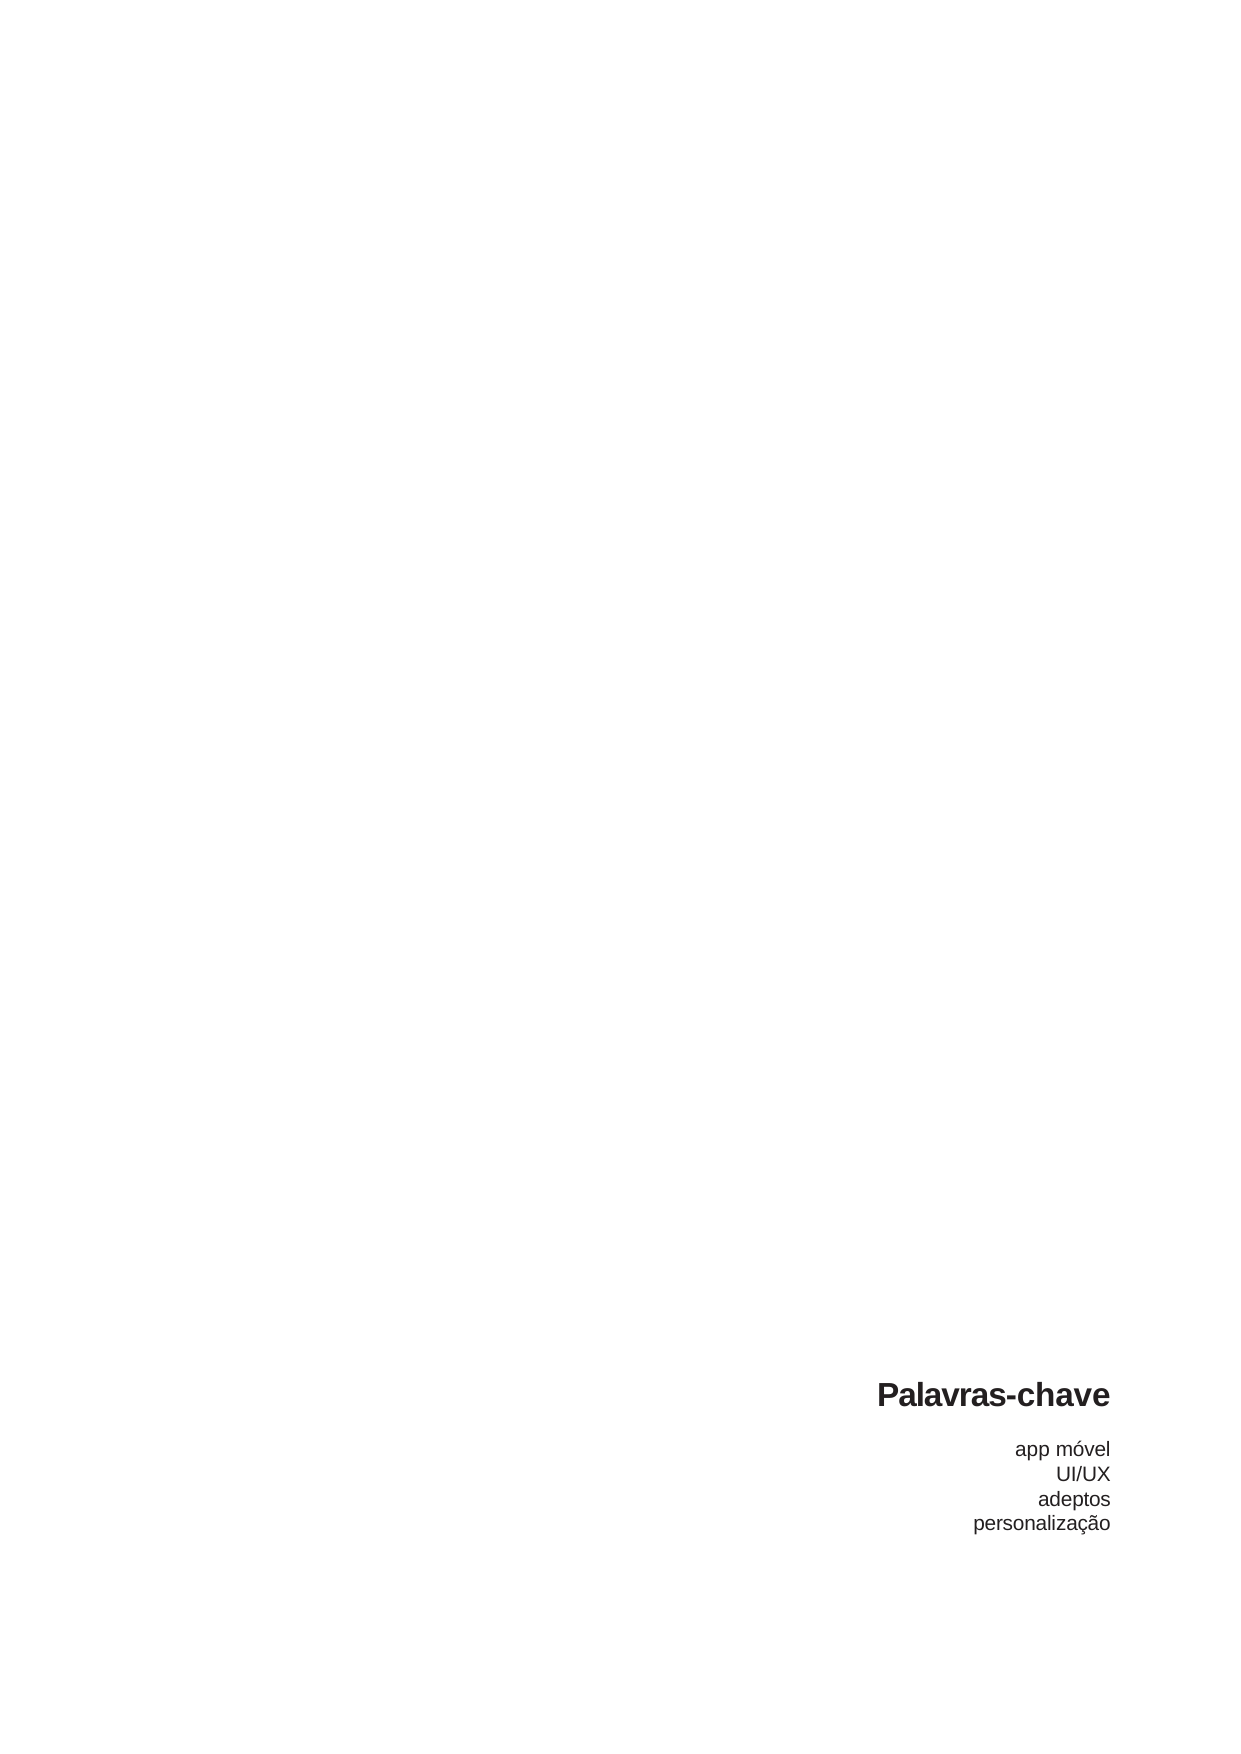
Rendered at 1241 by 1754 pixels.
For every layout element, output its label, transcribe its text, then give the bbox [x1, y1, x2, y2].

text adeptos personalização [972, 1486, 1111, 1535]
text app móvel [0, 1436, 1111, 1460]
text UI/UX [0, 1461, 1111, 1485]
subtitle Palavras-chave [0, 1374, 1111, 1413]
